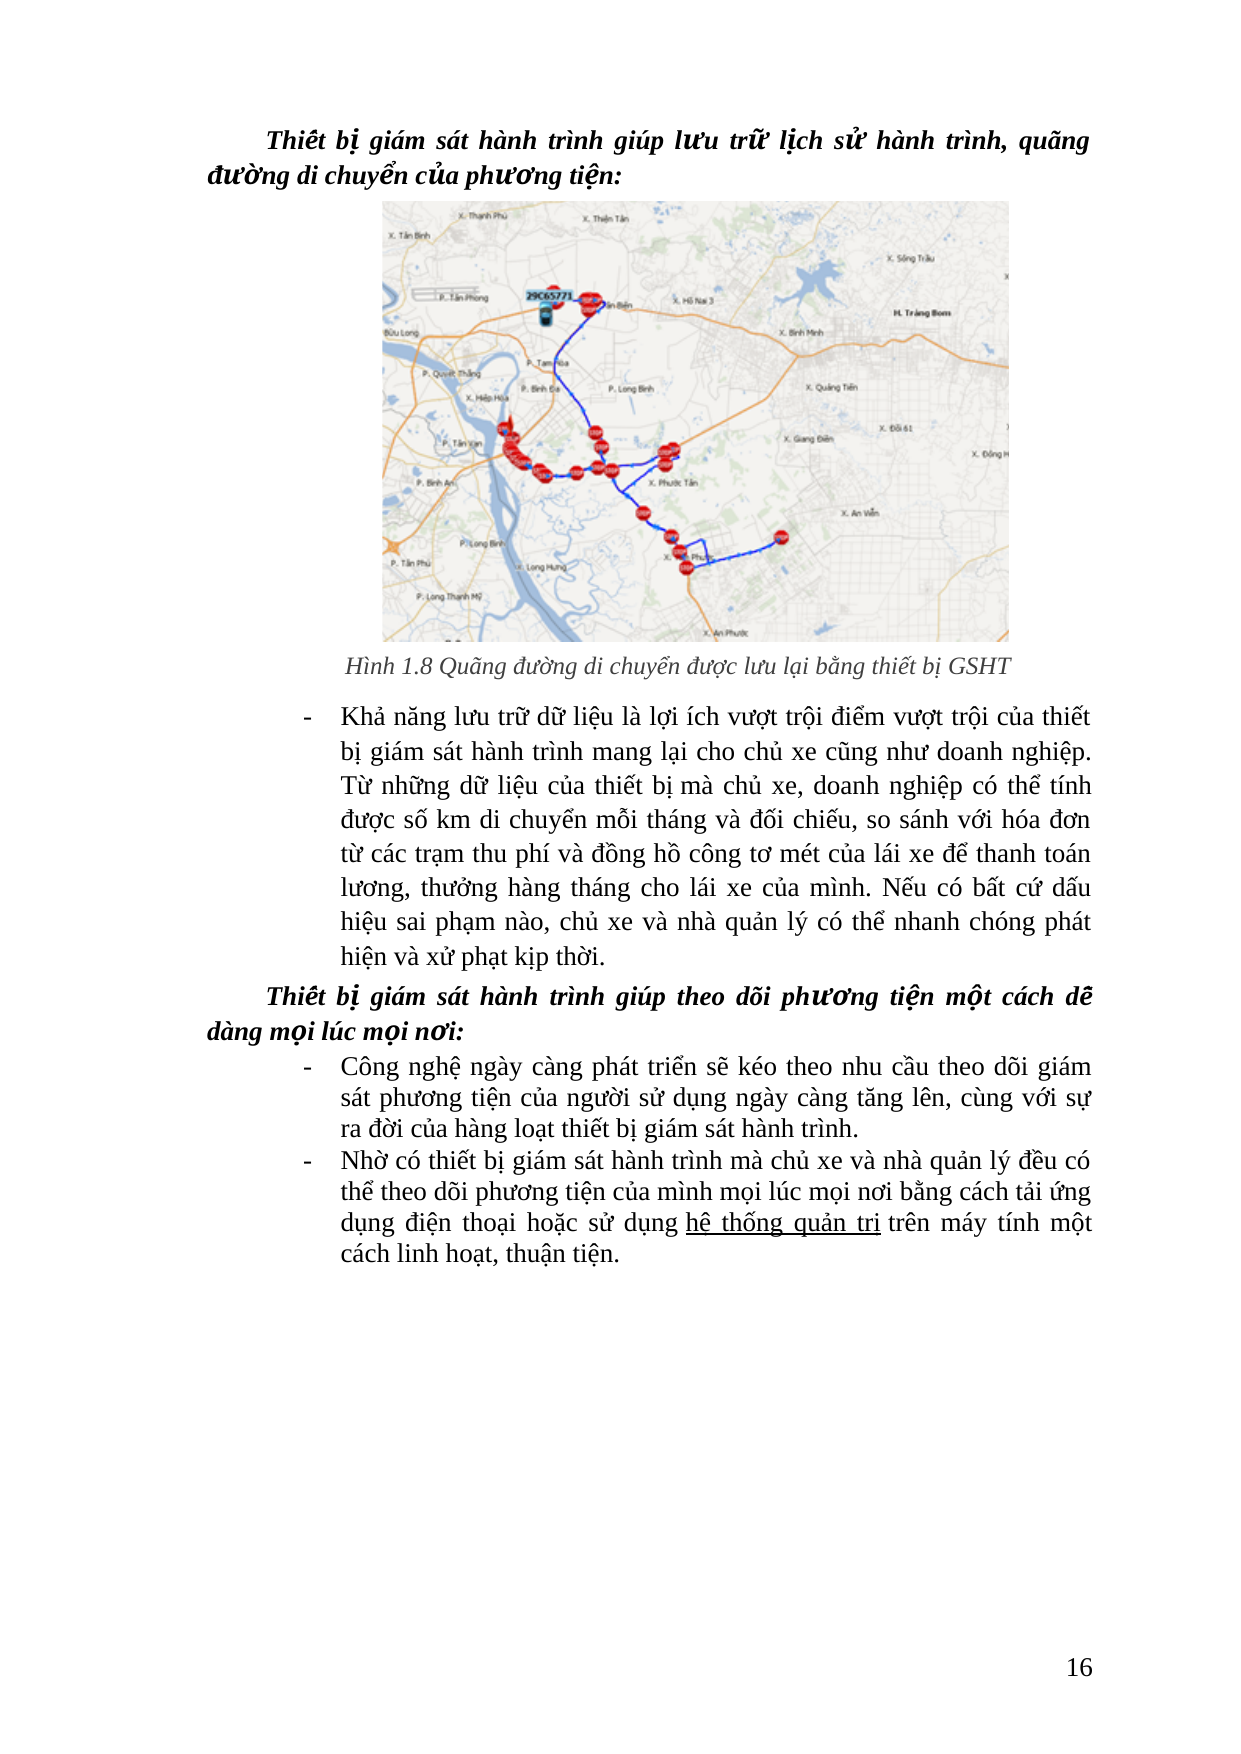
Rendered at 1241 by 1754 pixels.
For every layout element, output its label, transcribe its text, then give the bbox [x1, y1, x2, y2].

text Thiết bị giám sát hành trình giúp lưu trữ lịch sử hành trình, quãng đường di chuyển của phương tiện: [207, 124, 1092, 192]
text Hình . Quãng đường di chuyển được lưu lại bằng thiết bị GSHT [207, 651, 1092, 679]
list Công nghệ ngày càng phát triển sẽ kéo theo nhu cầu theo dõi giám sát phương tiện của người sử dụng ngày càng tăng lên, cùng với sự ra đời của hàng loạt thiết bị giám sát hành trình. [303, 1050, 1092, 1144]
text Thiết bị giám sát hành trình giúp theo dõi phương tiện một cách dễ dàng mọi lúc mọi nơi: [207, 980, 1092, 1047]
list Khả năng lưu trữ dữ liệu là lợi ích vượt trội điểm vượt trội của thiết bị giám sát hành trình mang lại cho chủ xe cũng như doanh nghiệp. Từ những dữ liệu của thiết bị mà chủ xe, doanh nghiệp có thể tính được số km di chuyển mỗi tháng và đối chiếu, so sánh với hóa đơn từ các trạm thu phí và đồng hồ công tơ mét của lái xe để thanh toán lương, thưởng hàng tháng cho lái xe của mình. Nếu có bất cứ dấu hiệu sai phạm nào, chủ xe và nhà quản lý có thể nhanh chóng phát hiện và xử phạt kịp thời. [303, 700, 1092, 971]
list Nhờ có thiết bị giám sát hành trình mà chủ xe và nhà quản lý đều có thể theo dõi phương tiện của mình mọi lúc mọi nơi bằng cách tải ứng dụng điện thoại hoặc sử dụng hệ thống quản trị trên máy tính một cách linh hoạt, thuận tiện. [303, 1144, 1092, 1268]
picture [382, 201, 1009, 642]
